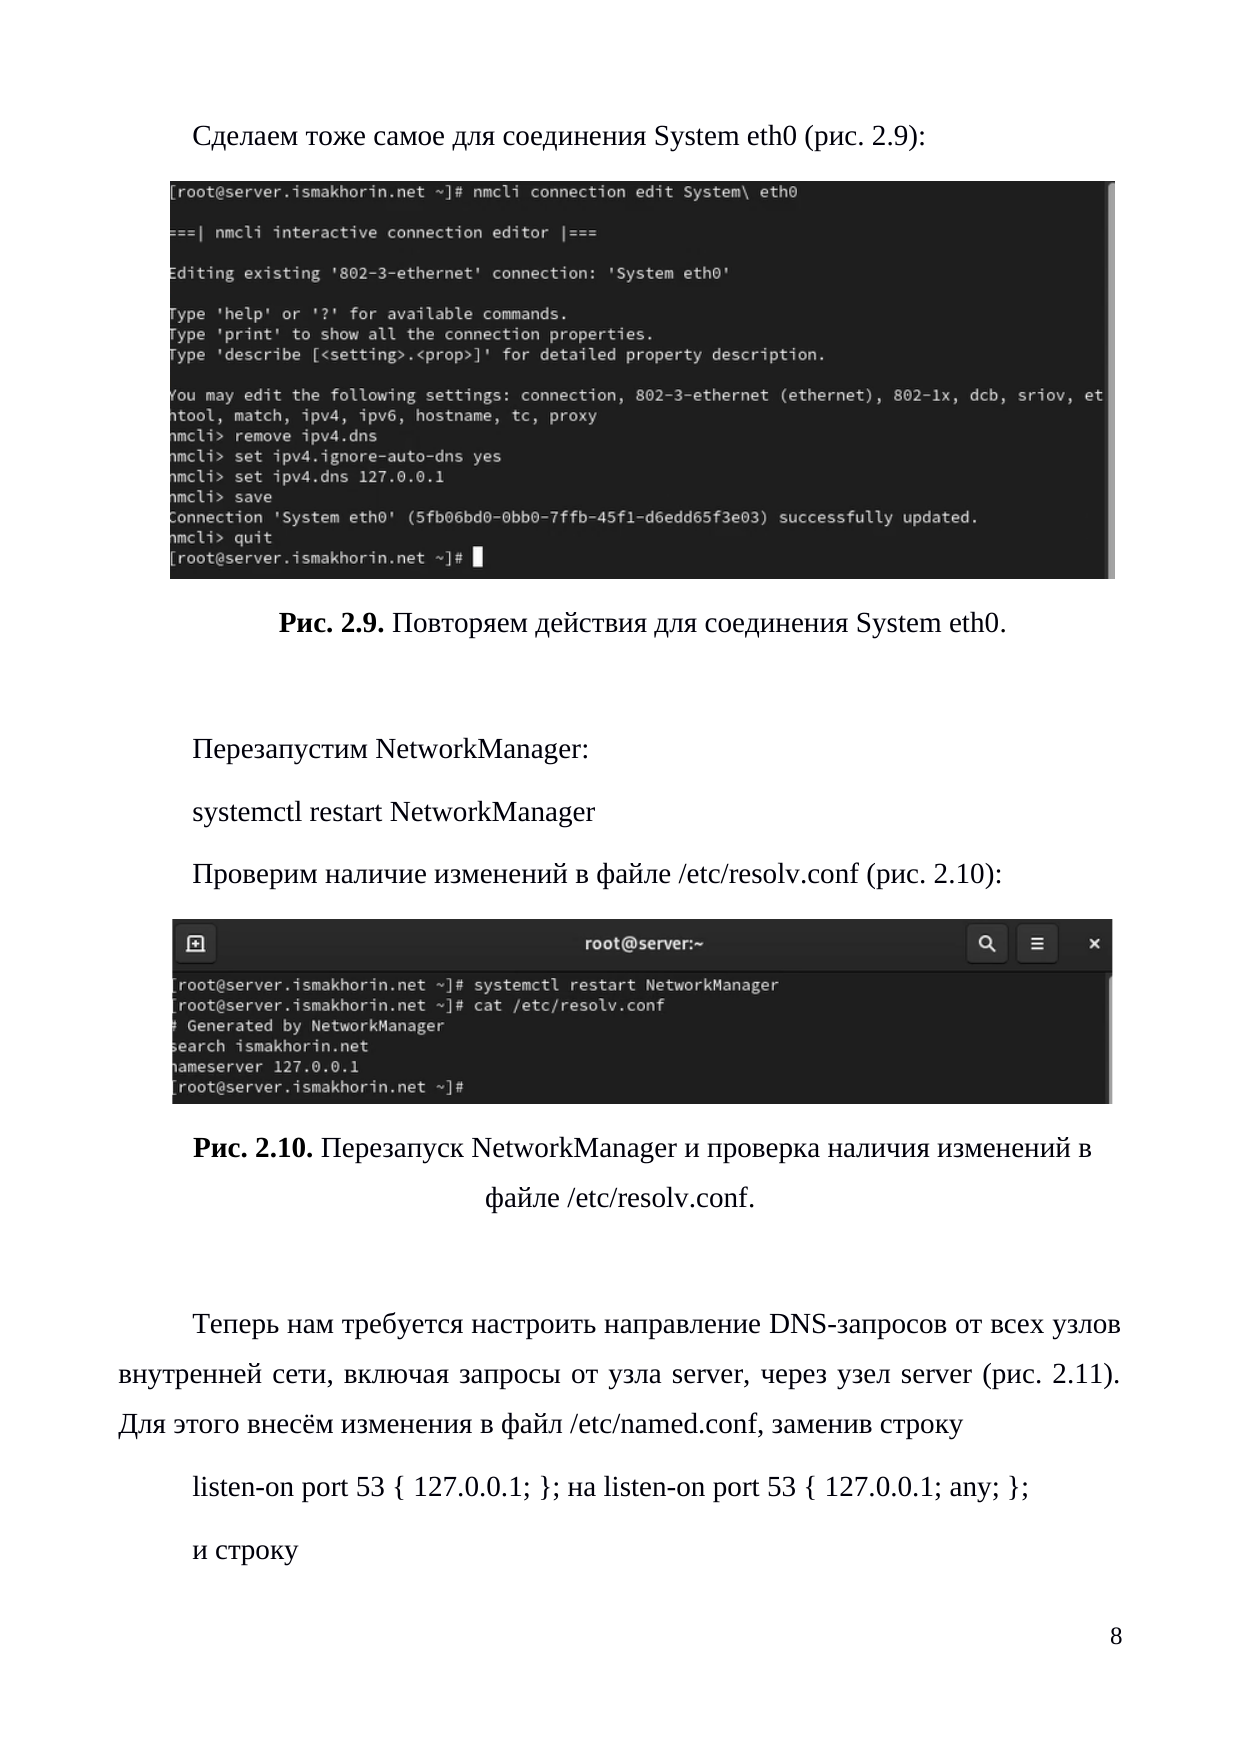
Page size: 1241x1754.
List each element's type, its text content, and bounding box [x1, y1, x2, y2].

text Перезапустим NetworkManager: [118, 731, 1122, 764]
text listen-on port 53 { 127.0.0.1; }; на listen-on port 53 { 127.0.0.1; any; }; [118, 1469, 1122, 1503]
picture [172, 919, 1113, 1104]
text Проверим наличие изменений в файле /etc/resolv.conf (рис. 2.10): [118, 857, 1122, 890]
text Сделаем тоже самое для соединения System eth0 (рис. 2.9): [118, 118, 1122, 152]
picture [170, 181, 1115, 579]
text Рис. 2.9. Повторяем действия для соединения System eth0. [118, 605, 1122, 639]
text Теперь нам требуется настроить направление DNS-запросов от всех узлов внутренней сети, включая запросы от узла server, через узел server (рис. 2.11). Для этого внесём изменения в файл /etc/named.conf, заменив строку [118, 1306, 1122, 1440]
text и строку [118, 1532, 1122, 1566]
text Рис. 2.10. Перезапуск NetworkManager и проверка наличия изменений в файле /etc/resolv.conf. [118, 1130, 1122, 1214]
text systemctl restart NetworkManager [118, 794, 1122, 827]
